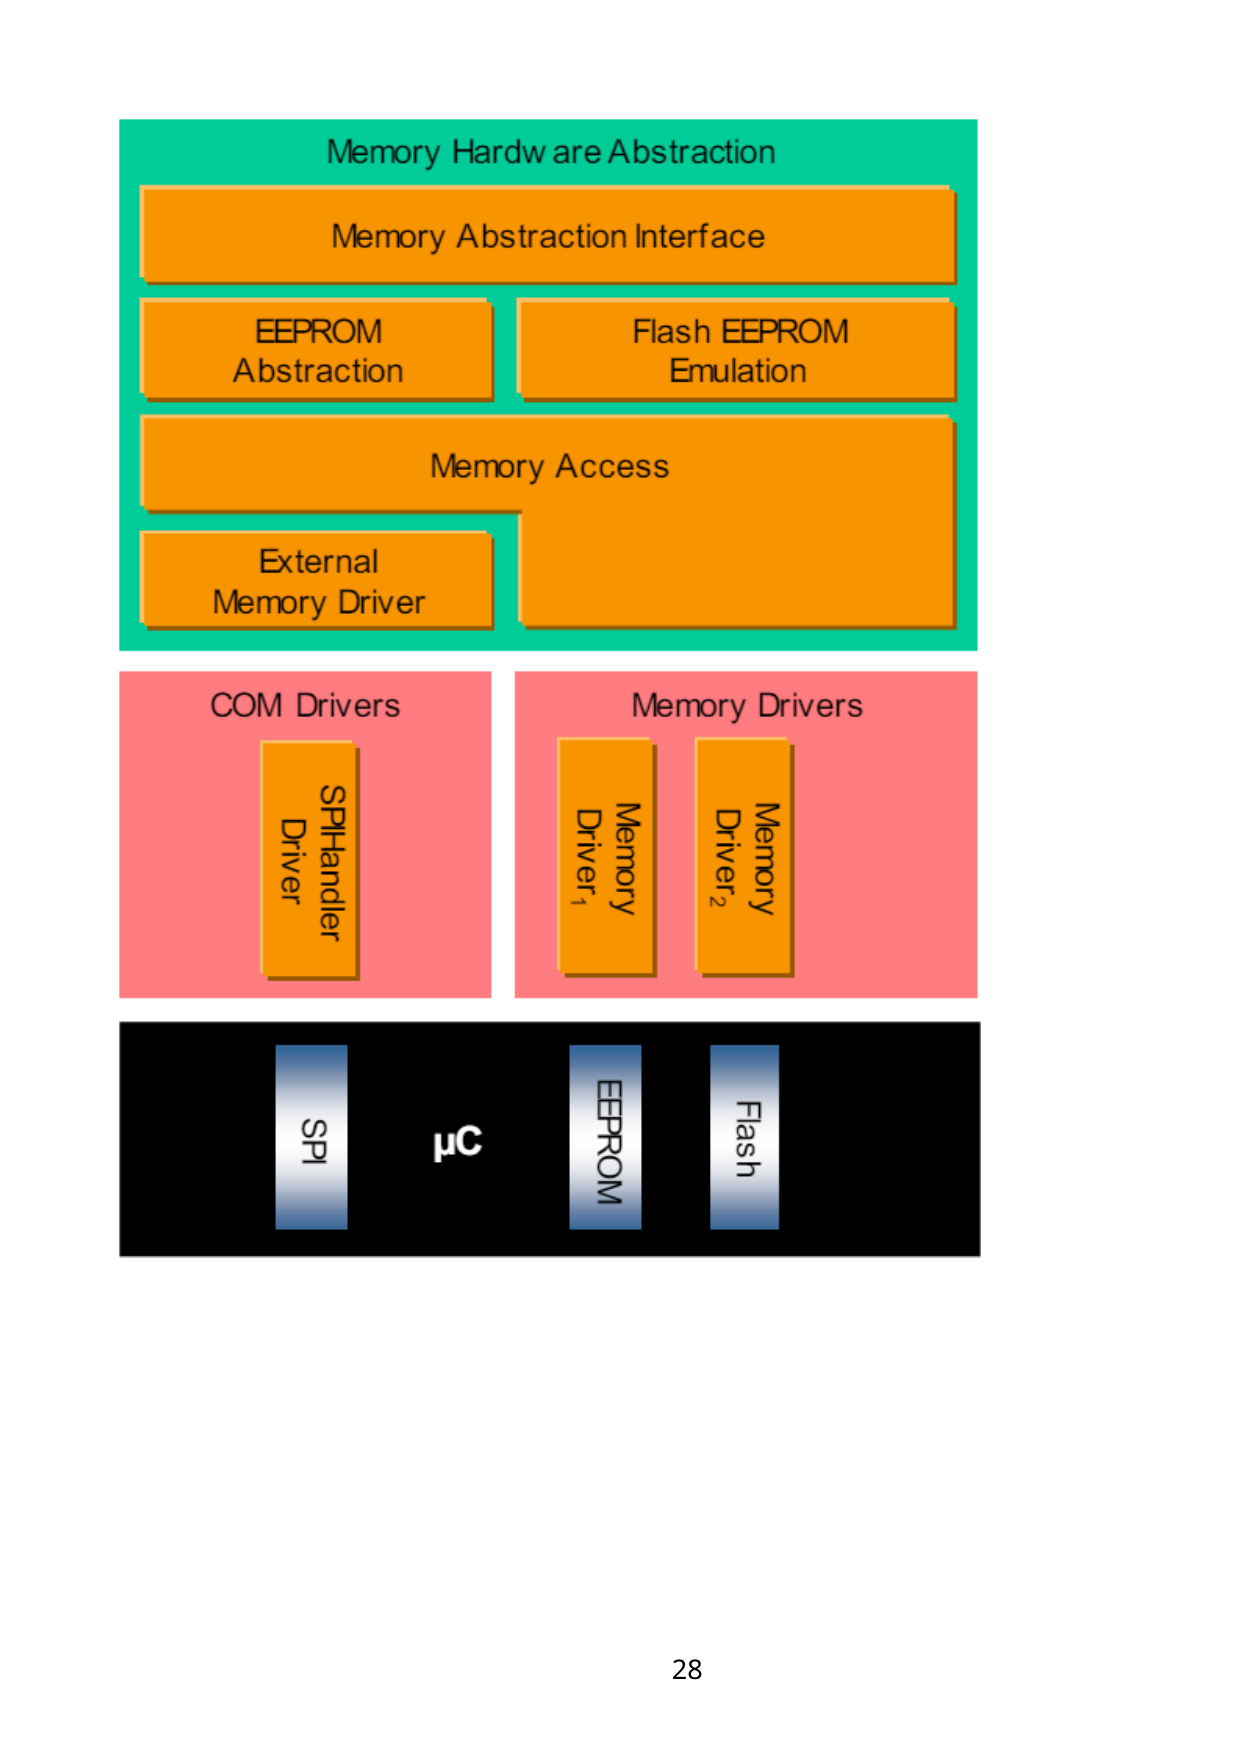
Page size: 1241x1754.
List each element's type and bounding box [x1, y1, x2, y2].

picture [118, 118, 981, 1258]
